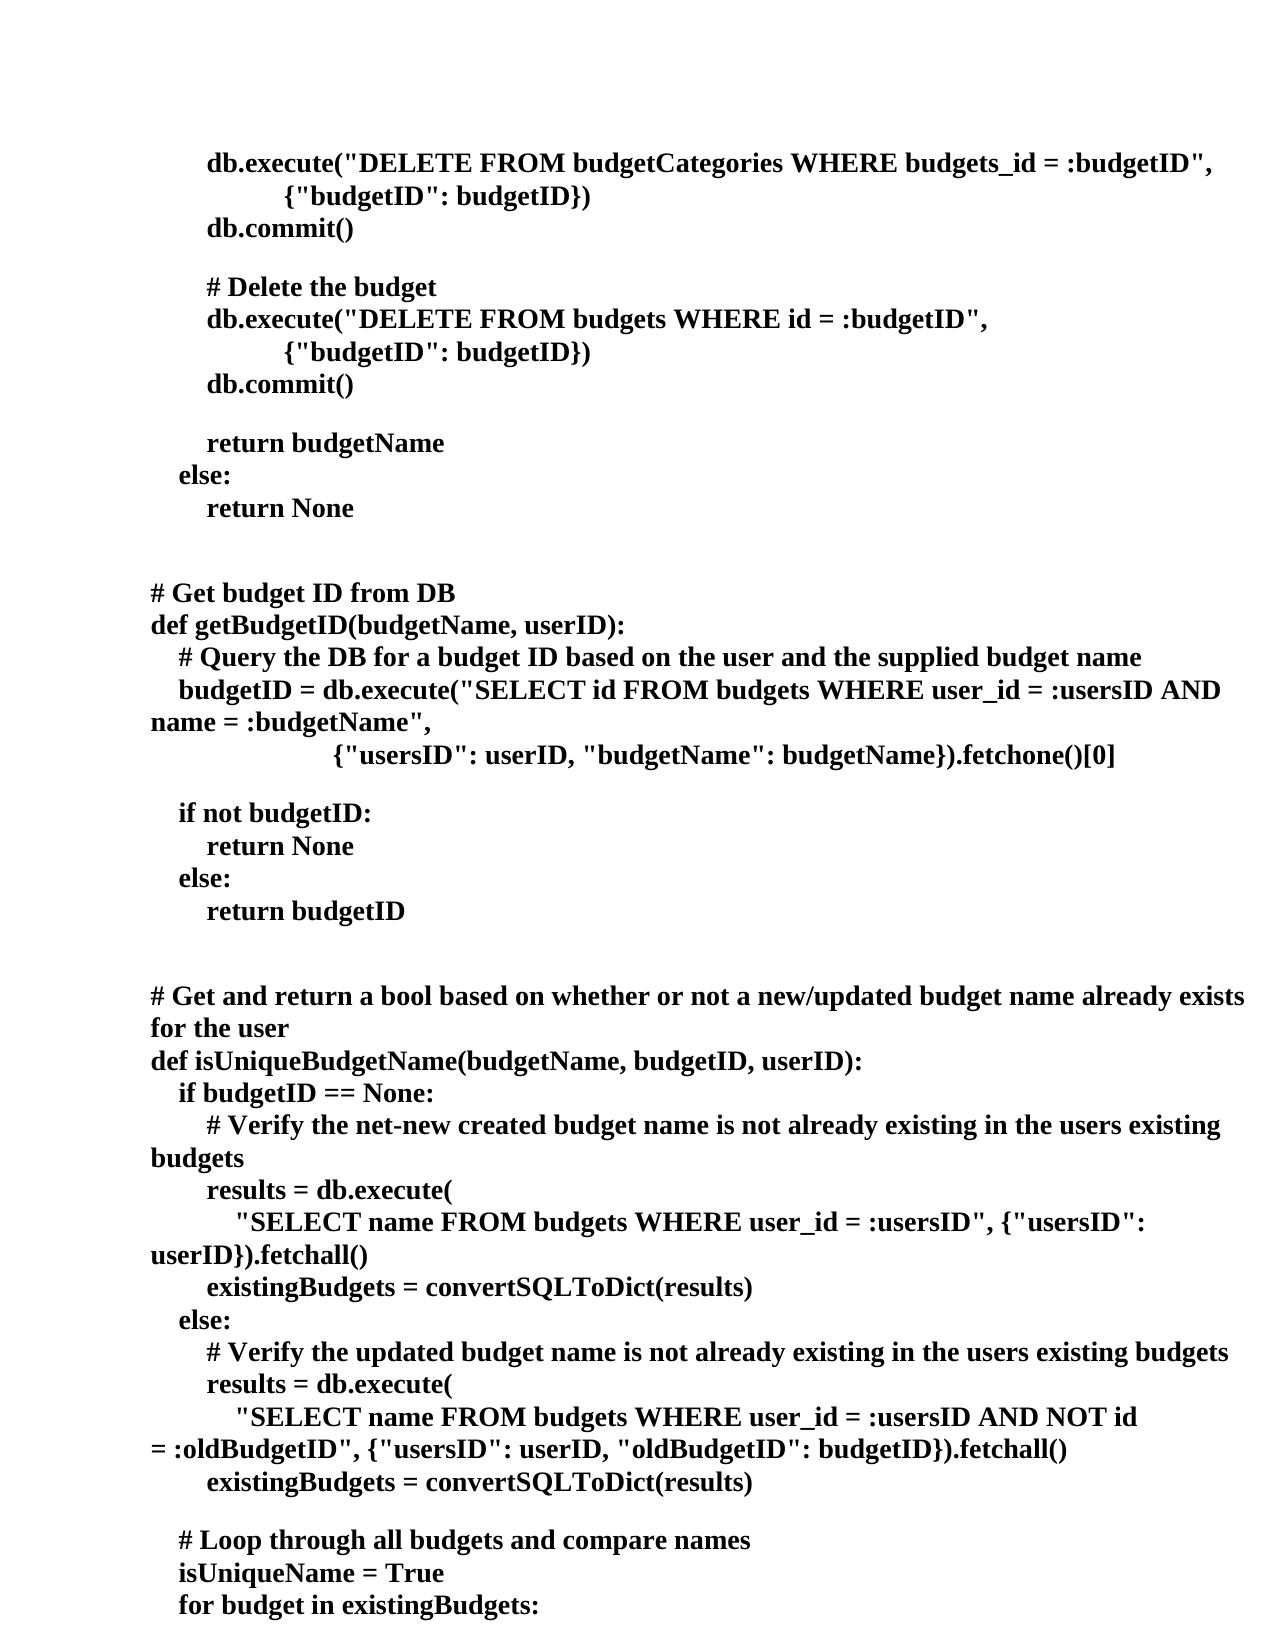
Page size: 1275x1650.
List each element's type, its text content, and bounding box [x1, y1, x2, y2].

text # Verify the net-new created budget name is not already existing in the users existing budgets [150, 1108, 1255, 1173]
text def isUniqueBudgetName(budgetName, budgetID, userID): [150, 1043, 1255, 1076]
text {"usersID": userID, "budgetName": budgetName}).fetchone()[0] [150, 738, 1255, 770]
text db.commit() [150, 367, 1255, 399]
text if not budgetID: [150, 796, 1255, 829]
text db.execute("DELETE FROM budgetCategories WHERE budgets_id = :budgetID", [150, 146, 1255, 179]
text def getBudgetID(budgetName, userID): [150, 608, 1255, 641]
text else: [150, 458, 1255, 491]
text results = db.execute( [150, 1173, 1255, 1206]
text results = db.execute( [150, 1367, 1255, 1400]
text # Loop through all budgets and compare names [150, 1523, 1255, 1556]
text existingBudgets = convertSQLToDict(results) [150, 1270, 1255, 1303]
text db.commit() [150, 211, 1255, 243]
text isUniqueName = True [150, 1556, 1255, 1588]
text # Delete the budget [150, 270, 1255, 302]
text # Verify the updated budget name is not already existing in the users existing budgets [150, 1335, 1255, 1367]
text # Get and return a bool based on whether or not a new/updated budget name already exists for the user [150, 979, 1255, 1043]
text for budget in existingBudgets: [150, 1588, 1255, 1621]
text # Get budget ID from DB [150, 576, 1255, 608]
text return None [150, 829, 1255, 861]
text budgetID = db.execute("SELECT id FROM budgets WHERE user_id = :usersID AND name = :budgetName", [150, 673, 1255, 738]
text {"budgetID": budgetID}) [150, 179, 1255, 211]
text return budgetID [150, 894, 1255, 926]
text existingBudgets = convertSQLToDict(results) [150, 1465, 1255, 1497]
text return budgetName [150, 426, 1255, 458]
text "SELECT name FROM budgets WHERE user_id = :usersID AND NOT id = :oldBudgetID", {"usersID": userID, "oldBudgetID": budgetID}).fetchall() [150, 1400, 1255, 1465]
text else: [150, 861, 1255, 894]
text return None [150, 491, 1255, 523]
text {"budgetID": budgetID}) [150, 335, 1255, 367]
text "SELECT name FROM budgets WHERE user_id = :usersID", {"usersID": userID}).fetchall() [150, 1206, 1255, 1270]
text if budgetID == None: [150, 1076, 1255, 1108]
text else: [150, 1303, 1255, 1335]
text # Query the DB for a budget ID based on the user and the supplied budget name [150, 641, 1255, 673]
text db.execute("DELETE FROM budgets WHERE id = :budgetID", [150, 302, 1255, 335]
